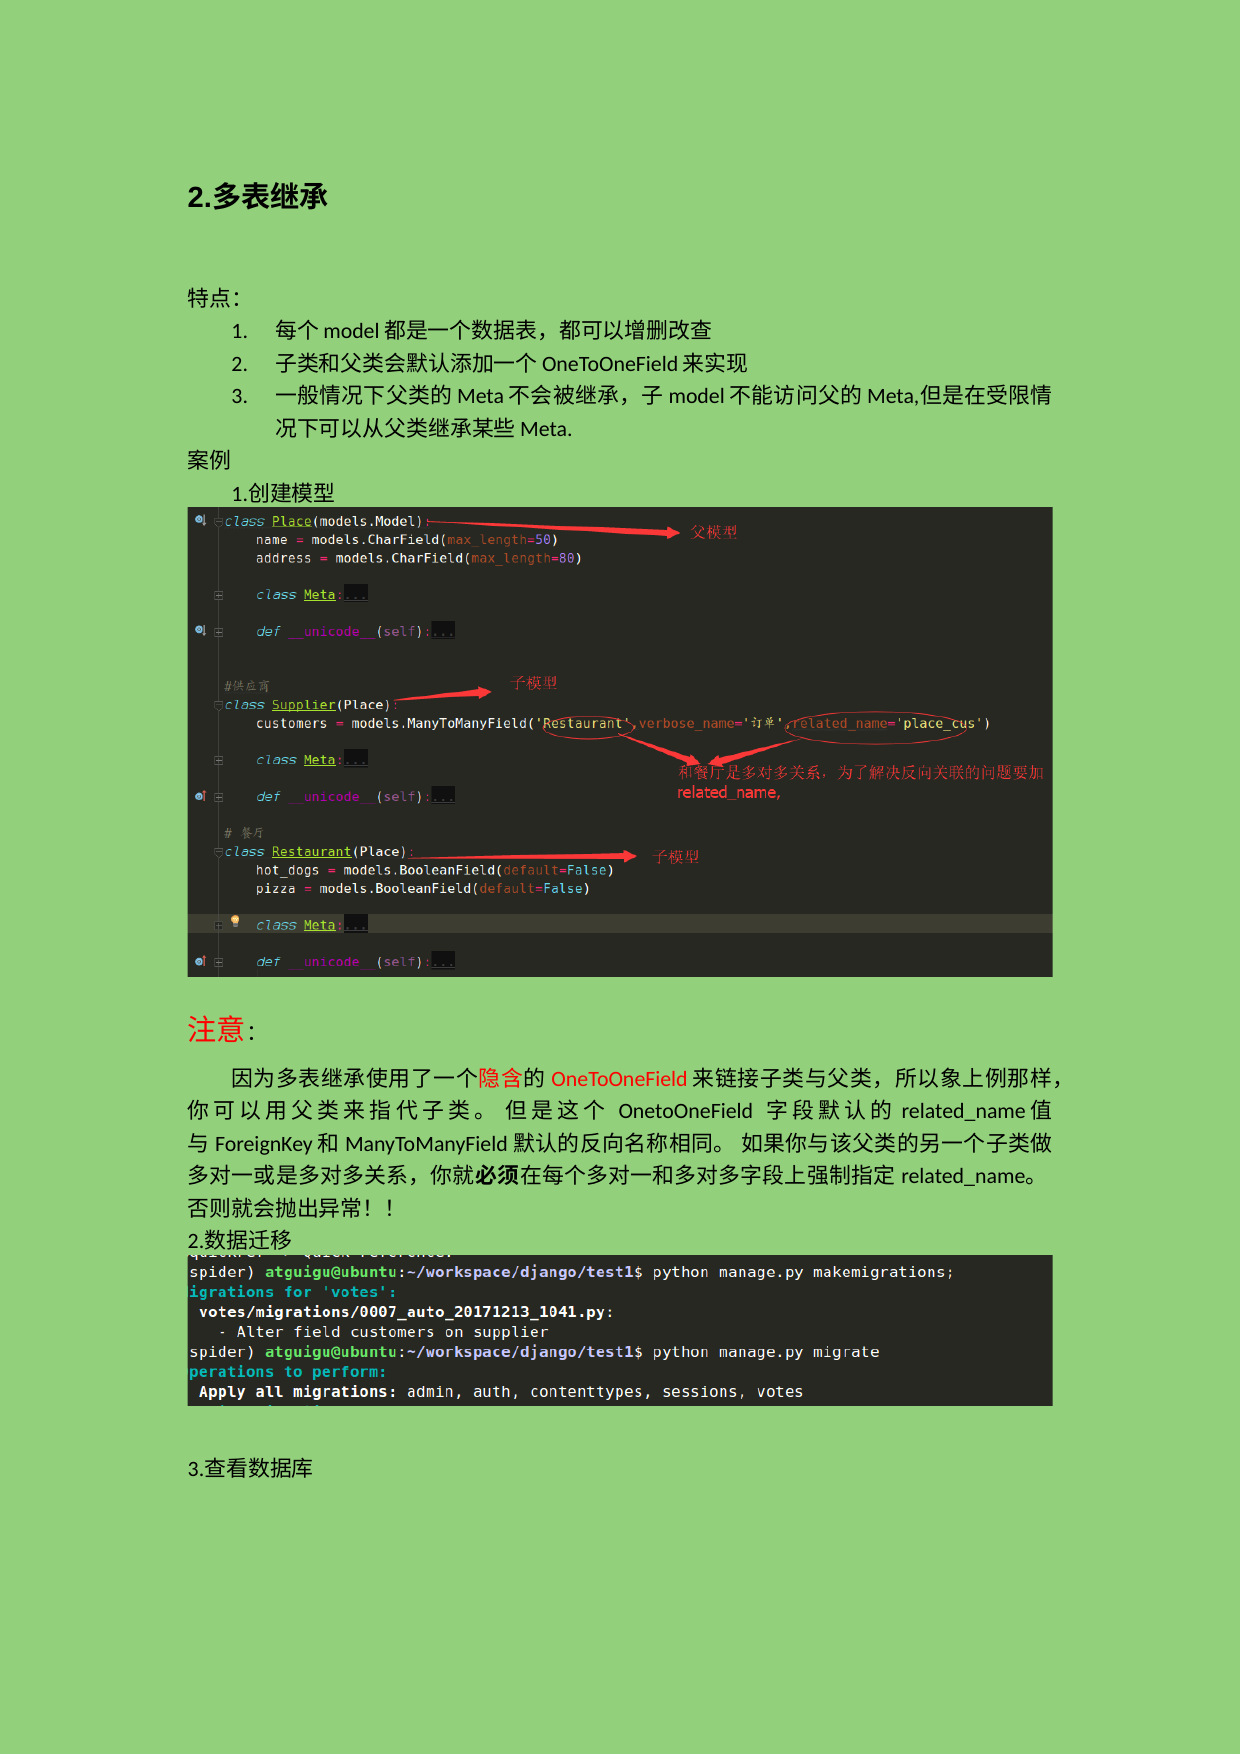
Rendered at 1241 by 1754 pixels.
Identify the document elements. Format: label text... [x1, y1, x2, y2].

list 子类和父类会默认添加一个OneToOneField来实现 [231, 345, 1053, 378]
text 案例 [187, 443, 1053, 475]
text 3.查看数据库 [187, 1450, 1053, 1483]
text 2.数据迁移 [187, 1223, 1053, 1255]
subtitle 2.多表继承 [187, 162, 1053, 227]
text 1.创建模型 [187, 475, 1053, 507]
picture [187, 1255, 1053, 1406]
list 每个model都是一个数据表，都可以增删改查 [231, 313, 1053, 345]
text 注意： [187, 995, 1053, 1060]
picture [187, 507, 1053, 977]
text 因为多表继承使用了一个隐含的 OneToOneField来链接子类与父类，所以象上例那样，你可以用父类来指代子类。 但是这个 OnetoOneField 字段默认的 related_name 值与 ForeignKey 和 ManyToManyField 默认的反向名称相同。 如果你与该父类的另一个子类做多对一或是多对多关系，你就必须在每个多对一和多对多字段上强制指定 related_name。 否则就会抛出异常！！ [187, 1060, 1053, 1223]
text 特点： [187, 280, 1053, 313]
list 一般情况下父类的Meta不会被继承，子model不能访问父的Meta,但是在受限情况下可以从父类继承某些Meta. [231, 378, 1053, 443]
